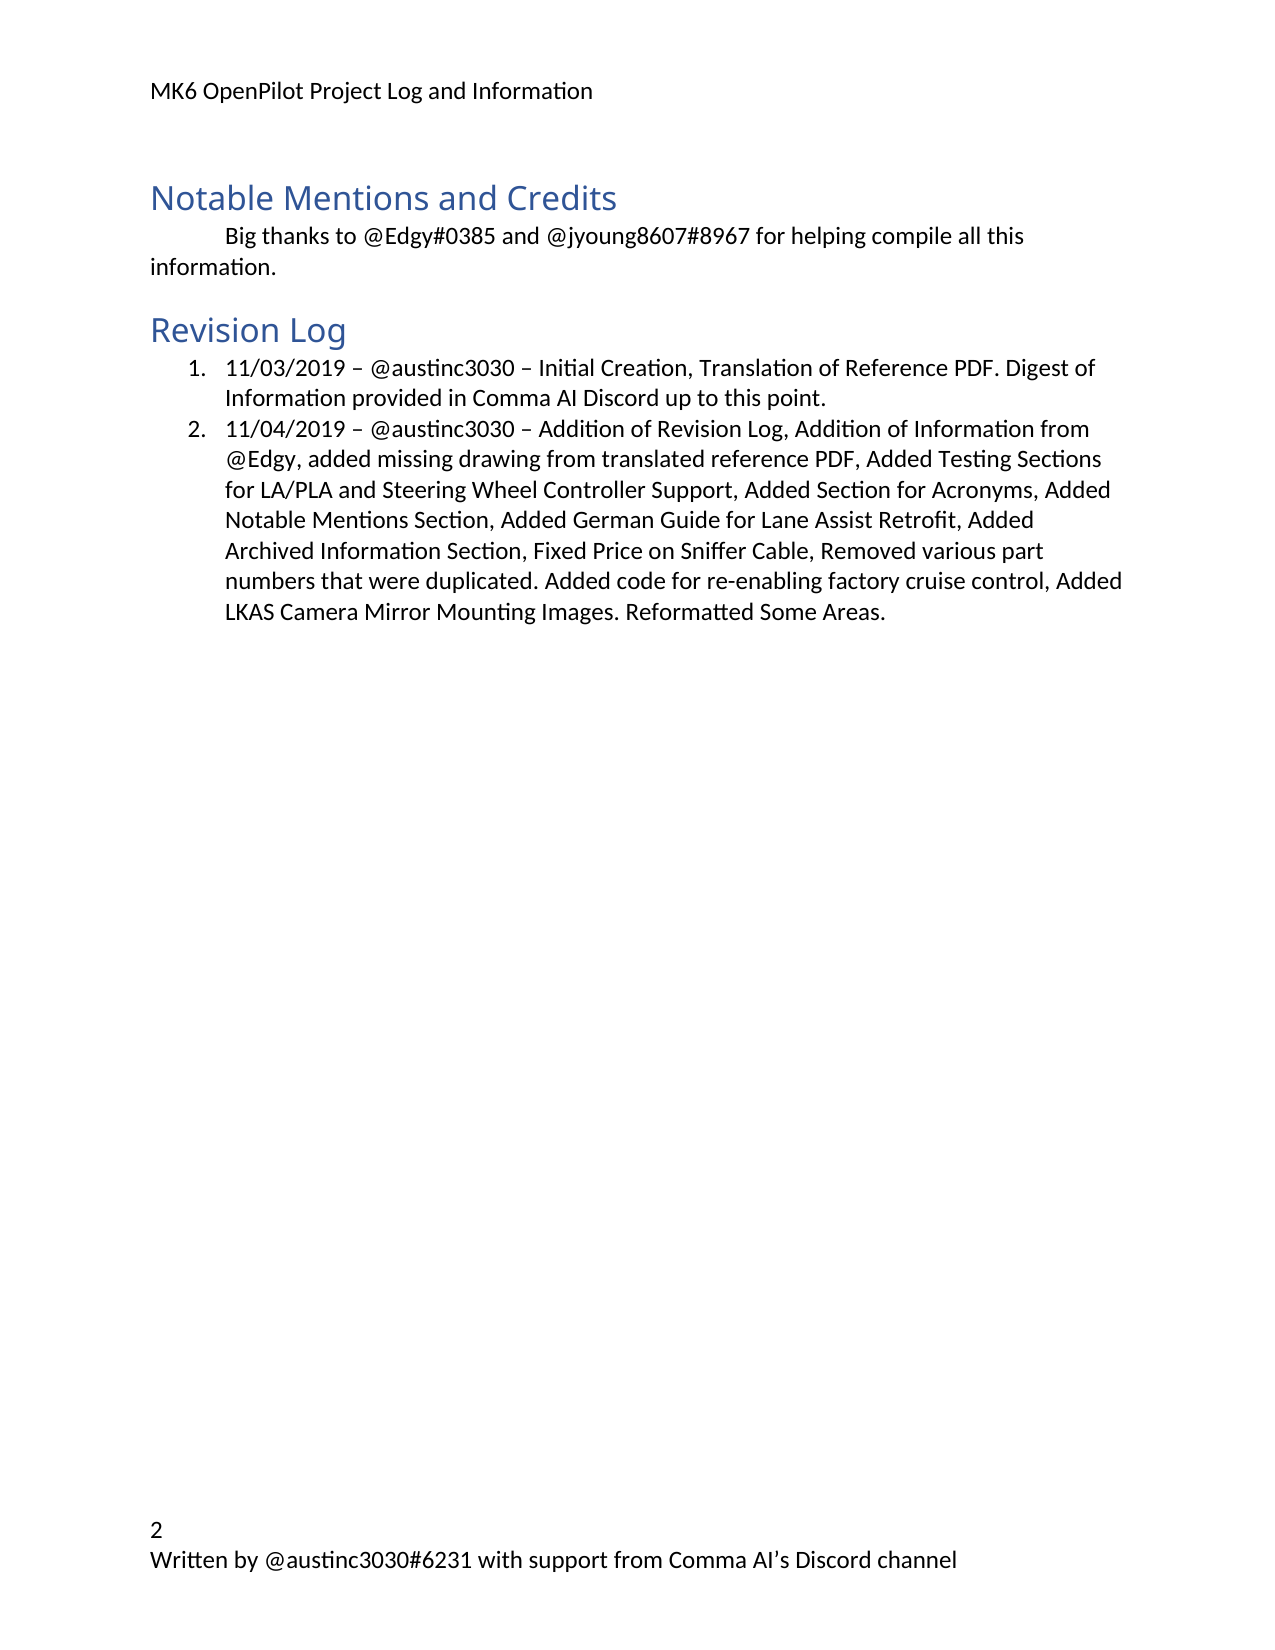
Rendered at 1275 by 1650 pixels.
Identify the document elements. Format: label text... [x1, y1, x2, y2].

subtitle Revision Log [150, 306, 1125, 352]
list 11/04/2019 – @austinc3030 – Addition of Revision Log, Addition of Information from @Edgy, added missing drawing from translated reference PDF, Added Testing Sections for LA/PLA and Steering Wheel Controller Support, Added Section for Acronyms, Added Notable Mentions Section, Added German Guide for Lane Assist Retrofit, Added Archived Information Section, Fixed Price on Sniffer Cable, Removed various part numbers that were duplicated. Added code for re-enabling factory cruise control, Added LKAS Camera Mirror Mounting Images. Reformatted Some Areas. [187, 413, 1125, 627]
subtitle Notable Mentions and Credits [150, 175, 1125, 220]
list 11/03/2019 – @austinc3030 – Initial Creation, Translation of Reference PDF. Digest of Information provided in Comma AI Discord up to this point. [187, 352, 1125, 413]
text Big thanks to @Edgy#0385 and @jyoung8607#8967 for helping compile all this information. [150, 220, 1125, 281]
